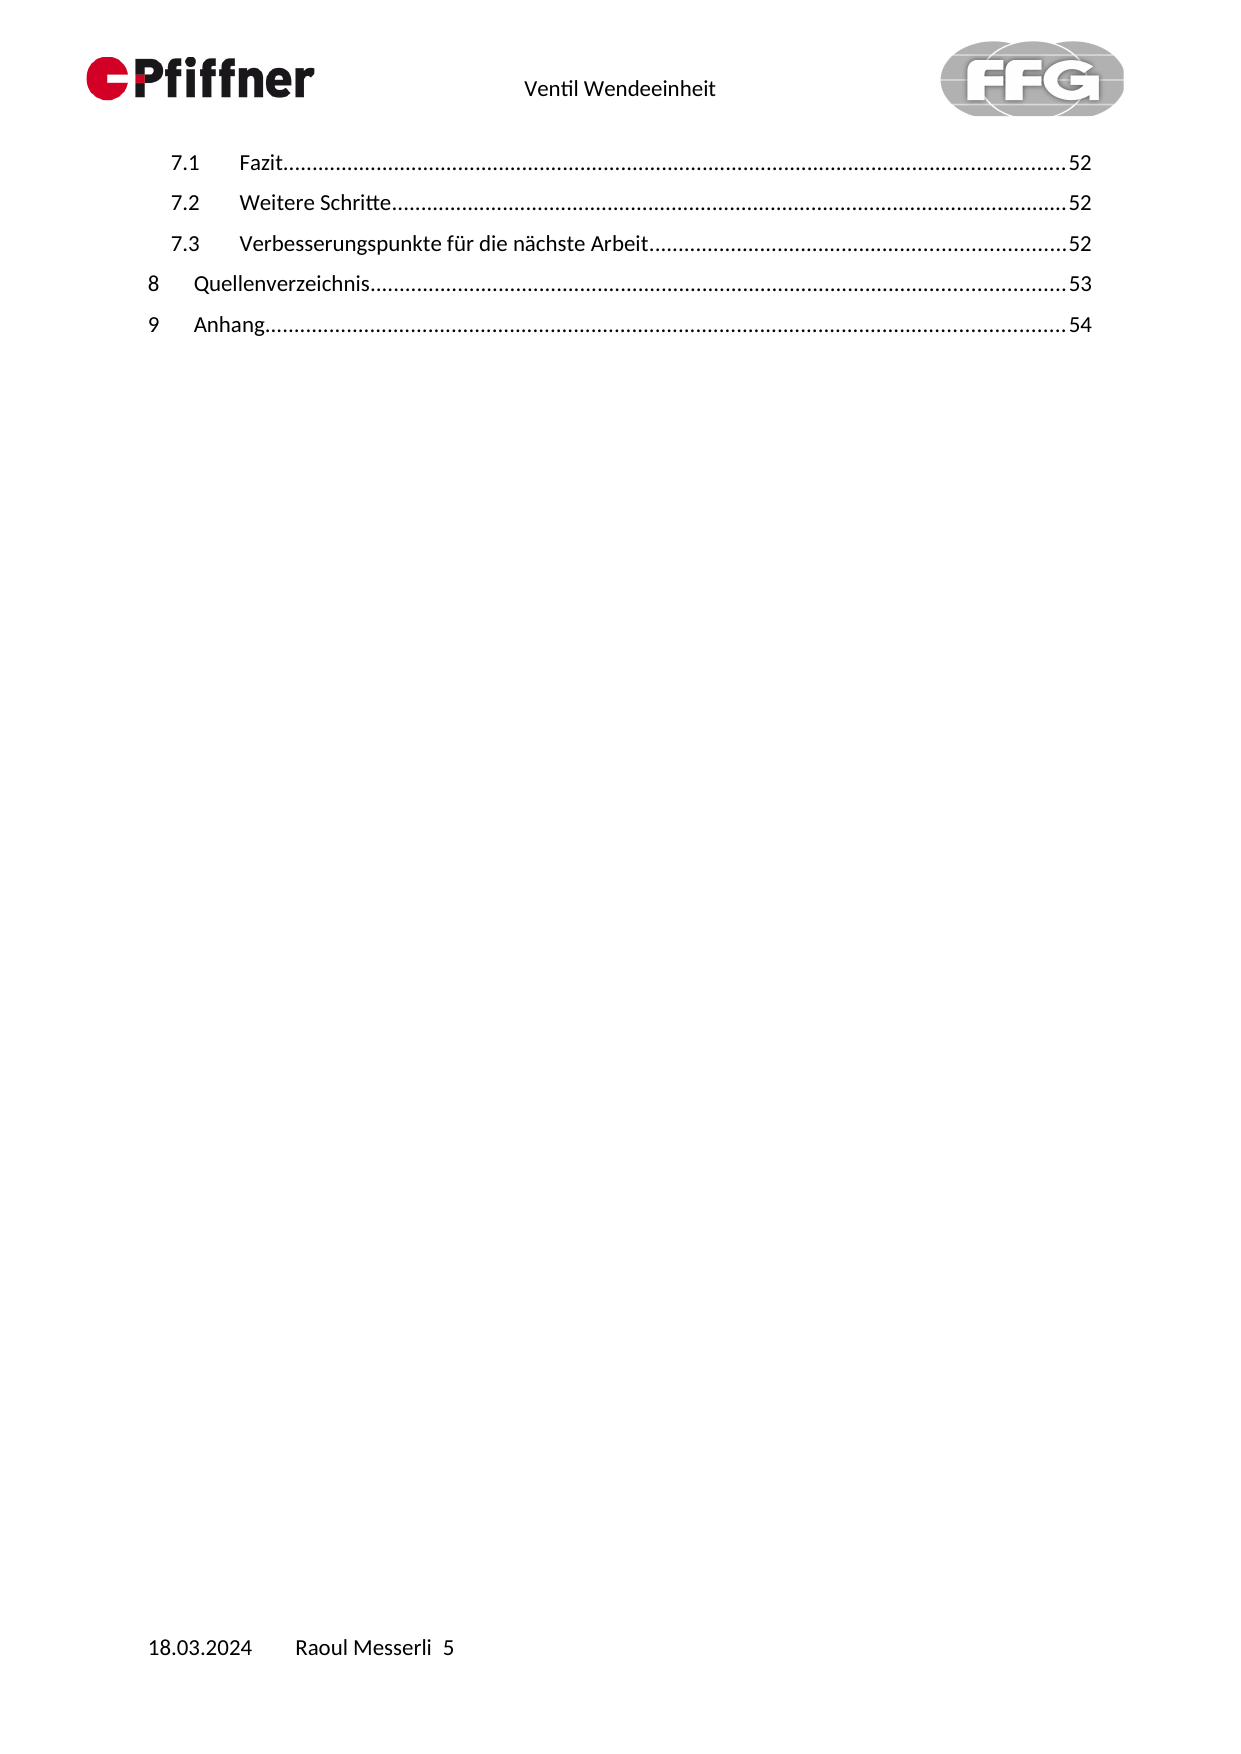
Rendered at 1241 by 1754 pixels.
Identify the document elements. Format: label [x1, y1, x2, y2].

picture [86, 57, 315, 101]
picture [939, 41, 1124, 116]
